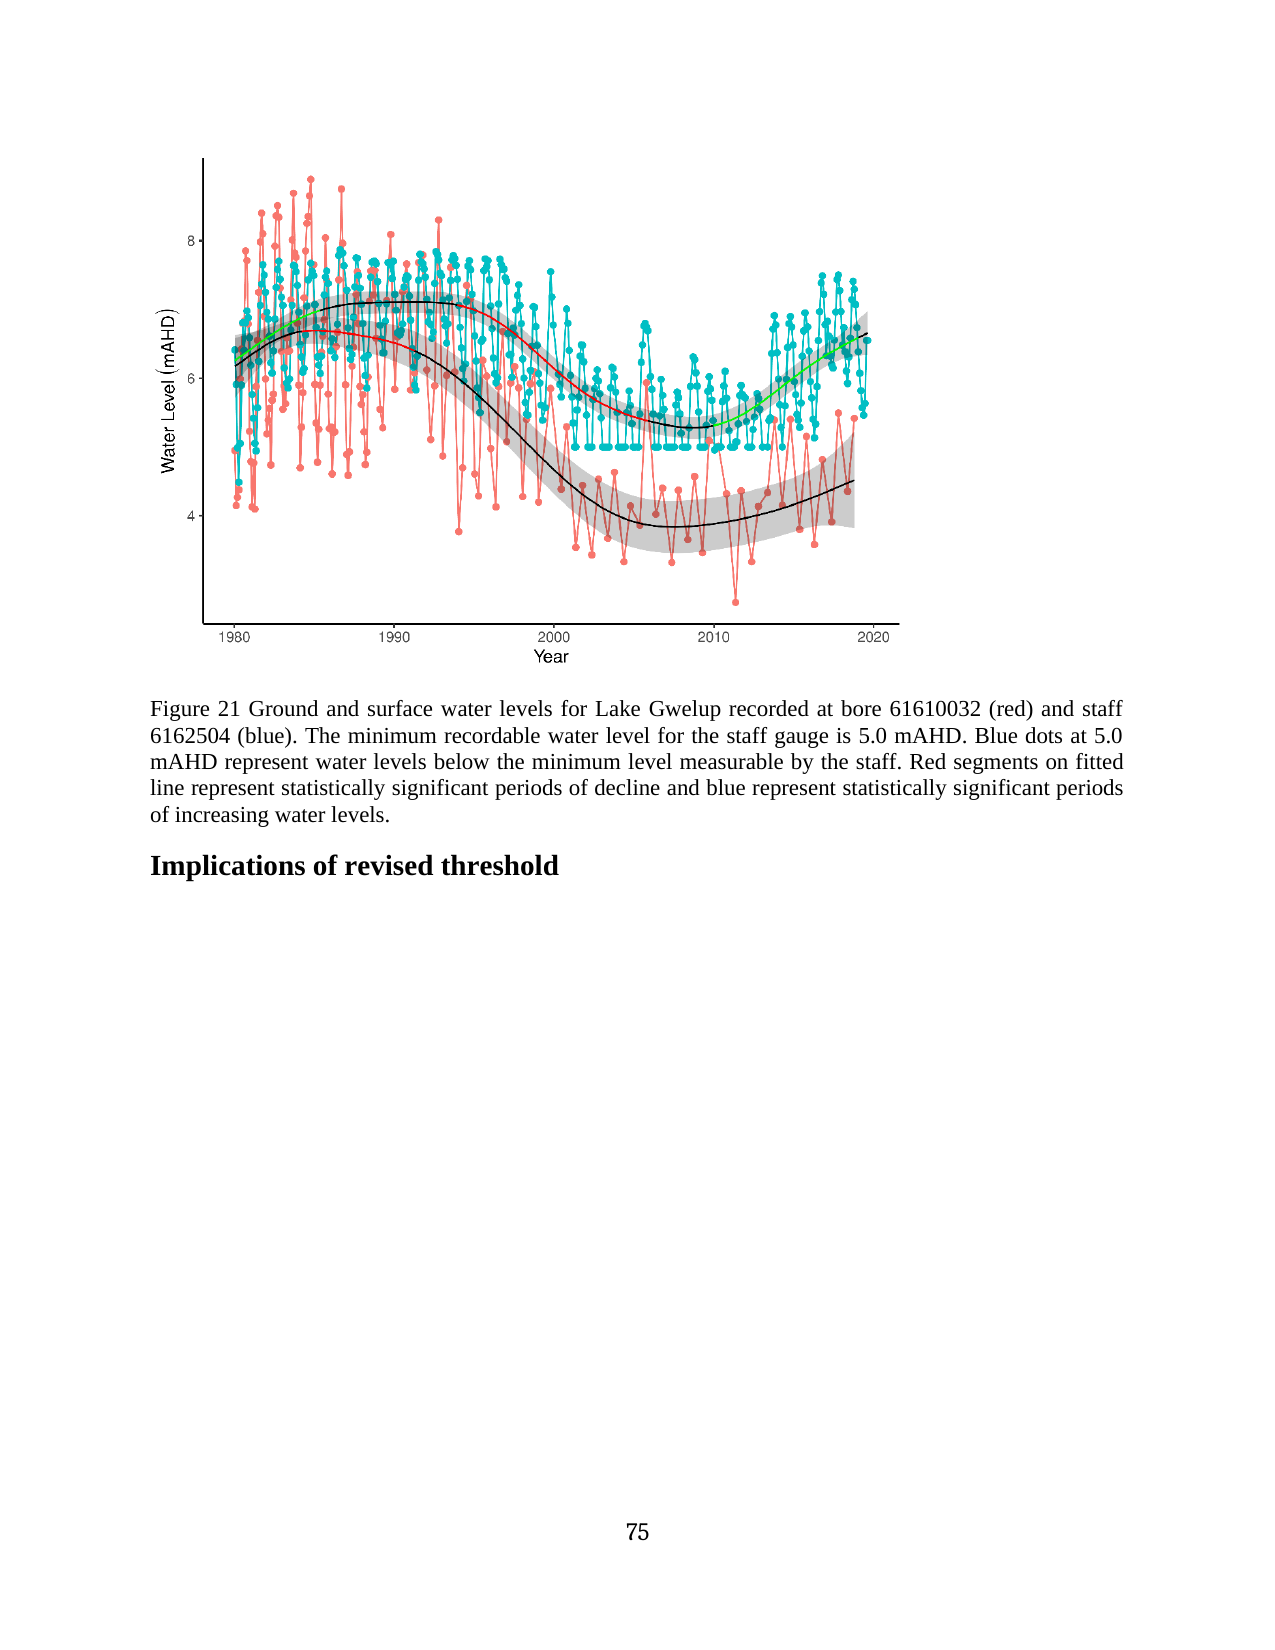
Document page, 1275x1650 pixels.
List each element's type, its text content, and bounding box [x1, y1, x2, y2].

subtitle Implications of revised threshold [150, 848, 1125, 882]
text Figure 21 Ground and surface water levels for Lake Gwelup recorded at bore 61610032 (red) and staff 6162504 (blue). The minimum recordable water level for the staff gauge is 5.0 mAHD. Blue dots at 5.0 mAHD represent water levels below the minimum level measurable by the staff. Red segments on fitted line represent statistically significant periods of decline and blue represent statistically significant periods of increasing water levels. [150, 695, 1125, 827]
picture [150, 150, 908, 675]
